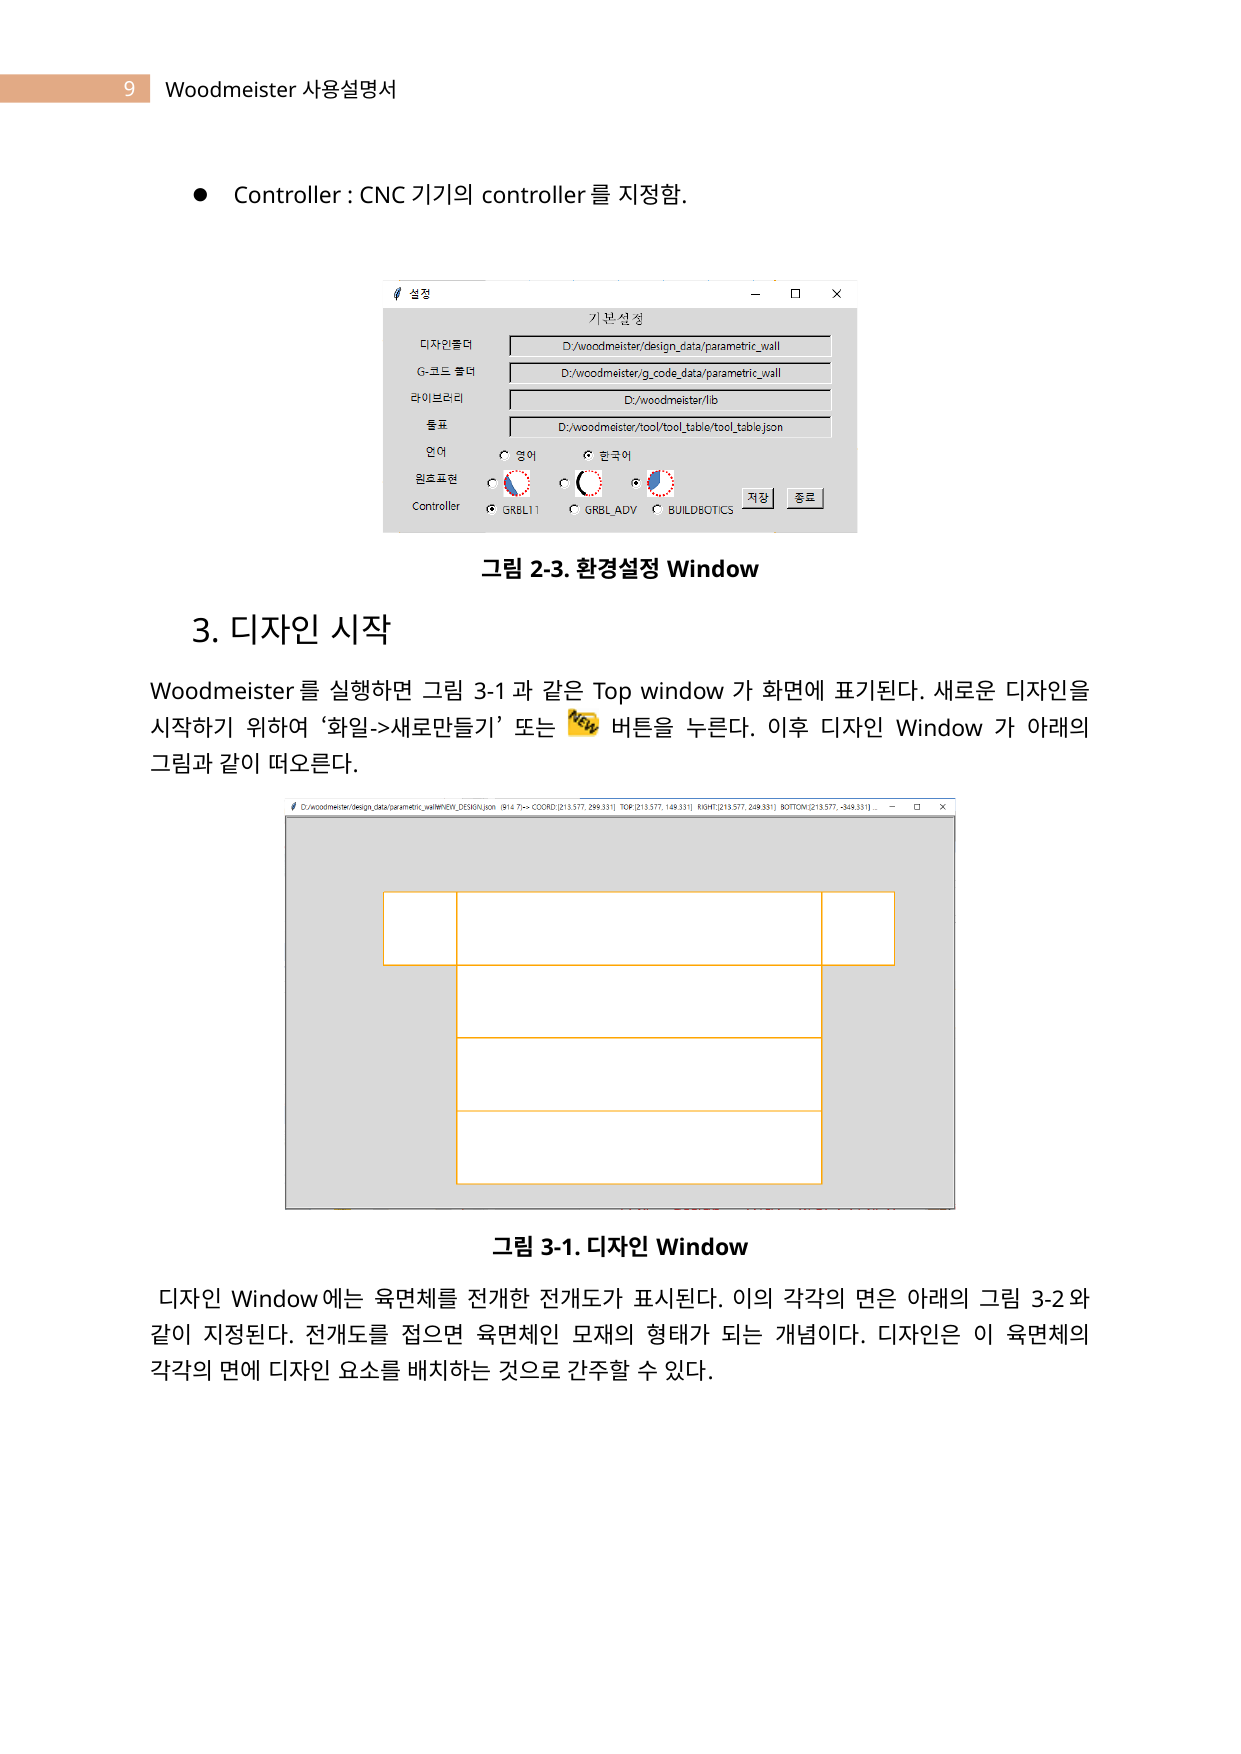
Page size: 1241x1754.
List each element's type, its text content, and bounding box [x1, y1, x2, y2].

picture [284, 798, 956, 1210]
text 그림 2-3. 환경설정 Window [150, 551, 1090, 584]
text Woodmeister를 실행하면 그림 3-1과 같은 Top window 가 화면에 표기된다. 새로운 디자인을 시작하기 위하여 ‘화일->새로만들기’ 또는 버튼을 누른다. 이후 디자인 Window 가 아래의 그림과 같이 떠오른다. [150, 673, 1090, 779]
picture [567, 708, 600, 737]
text 디자인 Window에는 육면체를 전개한 전개도가 표시된다. 이의 각각의 면은 아래의 그림 3-2와 같이 지정된다. 전개도를 접으면 육면체인 모재의 형태가 되는 개념이다. 디자인은 이 육면체의 각각의 면에 디자인 요소를 배치하는 것으로 간주할 수 있다. [150, 1281, 1090, 1387]
list Controller : CNC 기기의 controller를 지정함. [192, 177, 1090, 211]
text 그림 3-1. 디자인 Window [150, 1229, 1090, 1262]
subtitle 디자인 시작 [192, 604, 1090, 652]
picture [382, 280, 858, 533]
